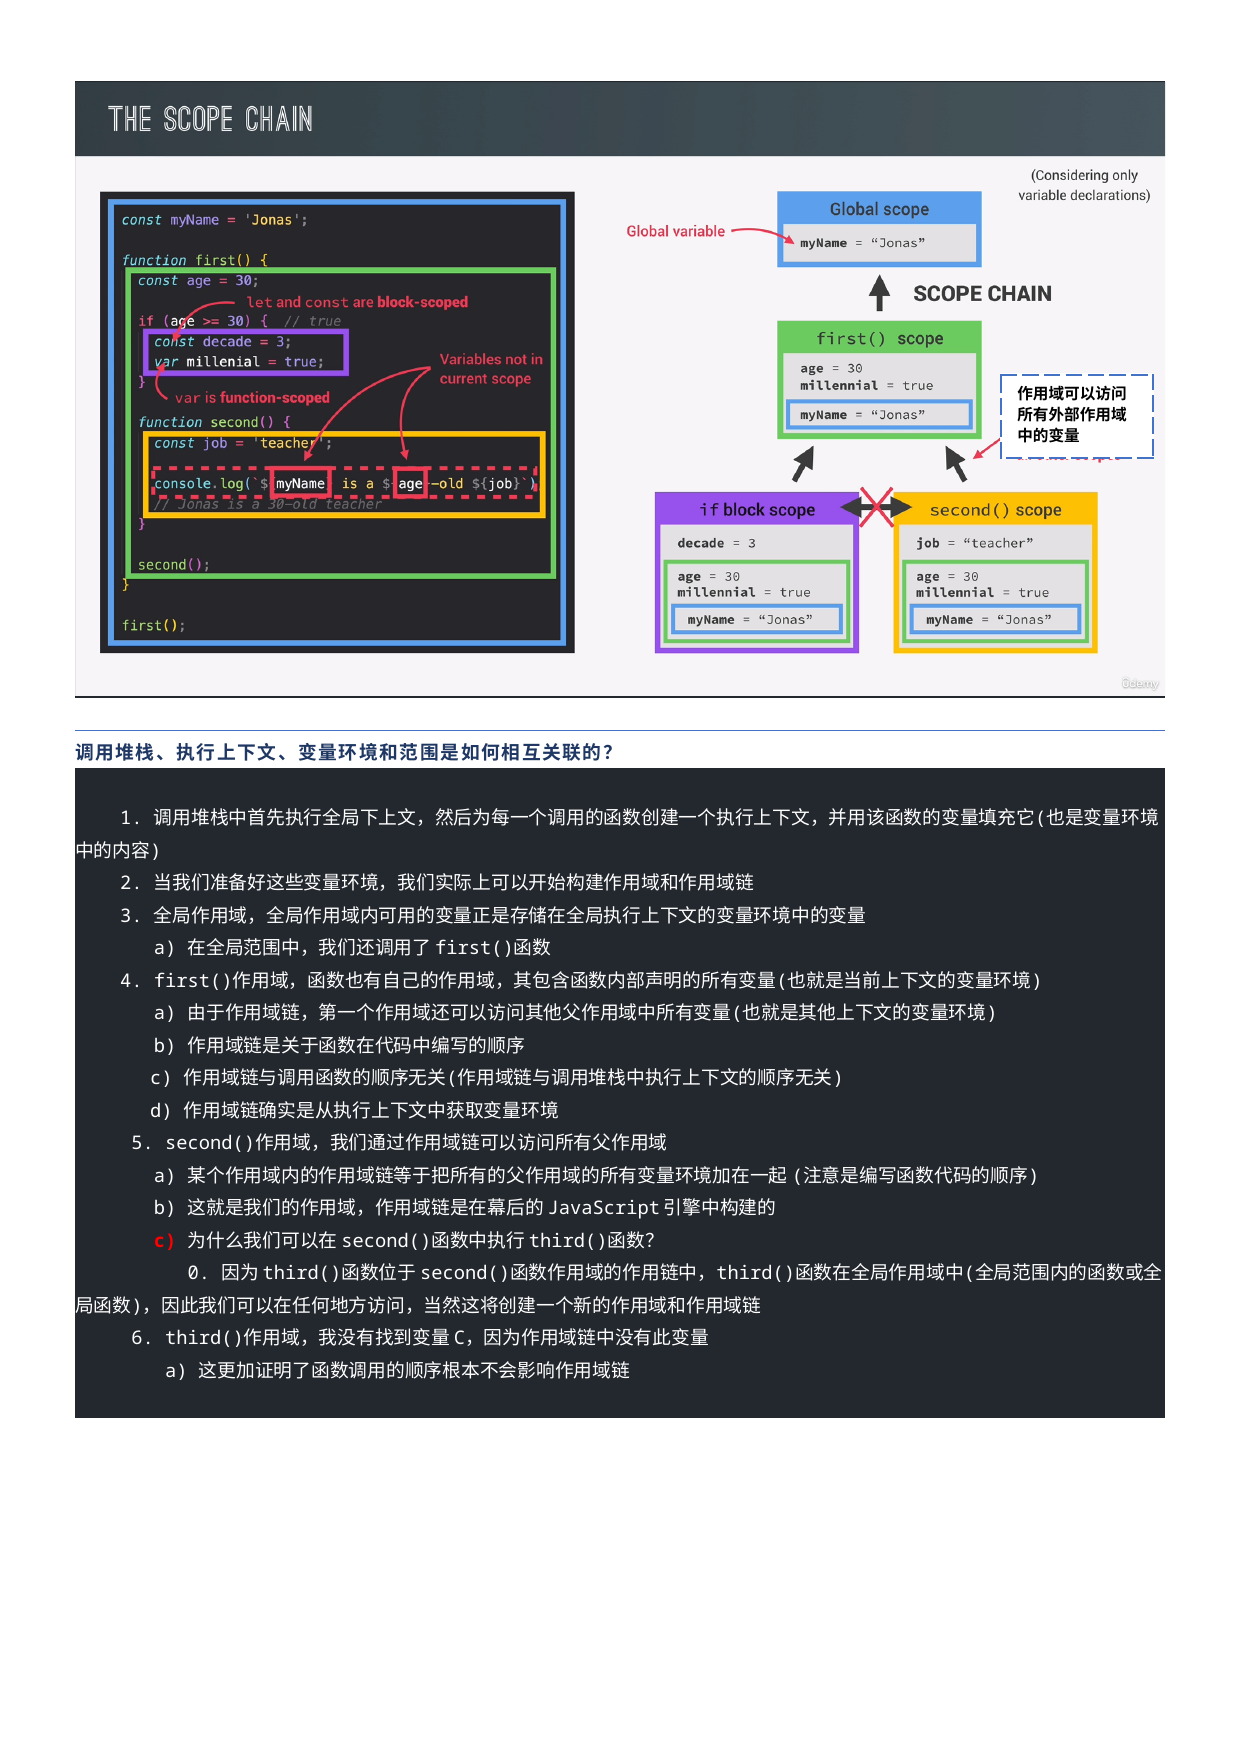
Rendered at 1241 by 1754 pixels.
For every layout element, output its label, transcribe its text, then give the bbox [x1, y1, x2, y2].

text a) 由于作用域链，第一个作用域还可以访问其他父作用域中所有变量(也就是其他上下文的变量环境) [75, 995, 1165, 1028]
text b) 作用域链是关于函数在代码中编写的顺序 [75, 1028, 1165, 1060]
text 1. 调用堆栈中首先执行全局下上文，然后为每一个调用的函数创建一个执行上下文，并用该函数的变量填充它(也是变量环境中的内容) [75, 800, 1165, 865]
text d) 作用域链确实是从执行上下文中获取变量环境 [75, 1093, 1165, 1125]
subtitle 调用堆栈、执行上下文、变量环境和范围是如何相互关联的？ [75, 731, 1165, 768]
text a) 这更加证明了函数调用的顺序根本不会影响作用域链 [75, 1353, 1165, 1385]
text 2. 当我们准备好这些变量环境，我们实际上可以开始构建作用域和作用域链 [75, 865, 1165, 898]
text a) 某个作用域内的作用域链等于把所有的父作用域的所有变量环境加在一起 (注意是编写函数代码的顺序) [75, 1158, 1165, 1190]
text a) 在全局范围中，我们还调用了first()函数 [75, 930, 1165, 963]
text 6. third()作用域，我没有找到变量C，因为作用域链中没有此变量 [75, 1320, 1165, 1353]
text 5. second()作用域，我们通过作用域链可以访问所有父作用域 [75, 1125, 1165, 1158]
picture [75, 82, 1166, 696]
text 3. 全局作用域，全局作用域内可用的变量正是存储在全局执行上下文的变量环境中的变量 [75, 898, 1165, 930]
text c) 作用域链与调用函数的顺序无关(作用域链与调用堆栈中执行上下文的顺序无关) [75, 1060, 1165, 1093]
text 4. first()作用域，函数也有自己的作用域，其包含函数内部声明的所有变量(也就是当前上下文的变量环境) [75, 963, 1165, 995]
text 0. 因为third()函数位于second()函数作用域的作用链中，third()函数在全局作用域中(全局范围内的函数或全局函数)，因此我们可以在任何地方访问，当然这将创建一个新的作用域和作用域链 [75, 1255, 1165, 1320]
text b) 这就是我们的作用域，作用域链是在幕后的JavaScript引擎中构建的 [75, 1190, 1165, 1223]
text c) 为什么我们可以在second()函数中执行third()函数？ [75, 1223, 1165, 1255]
